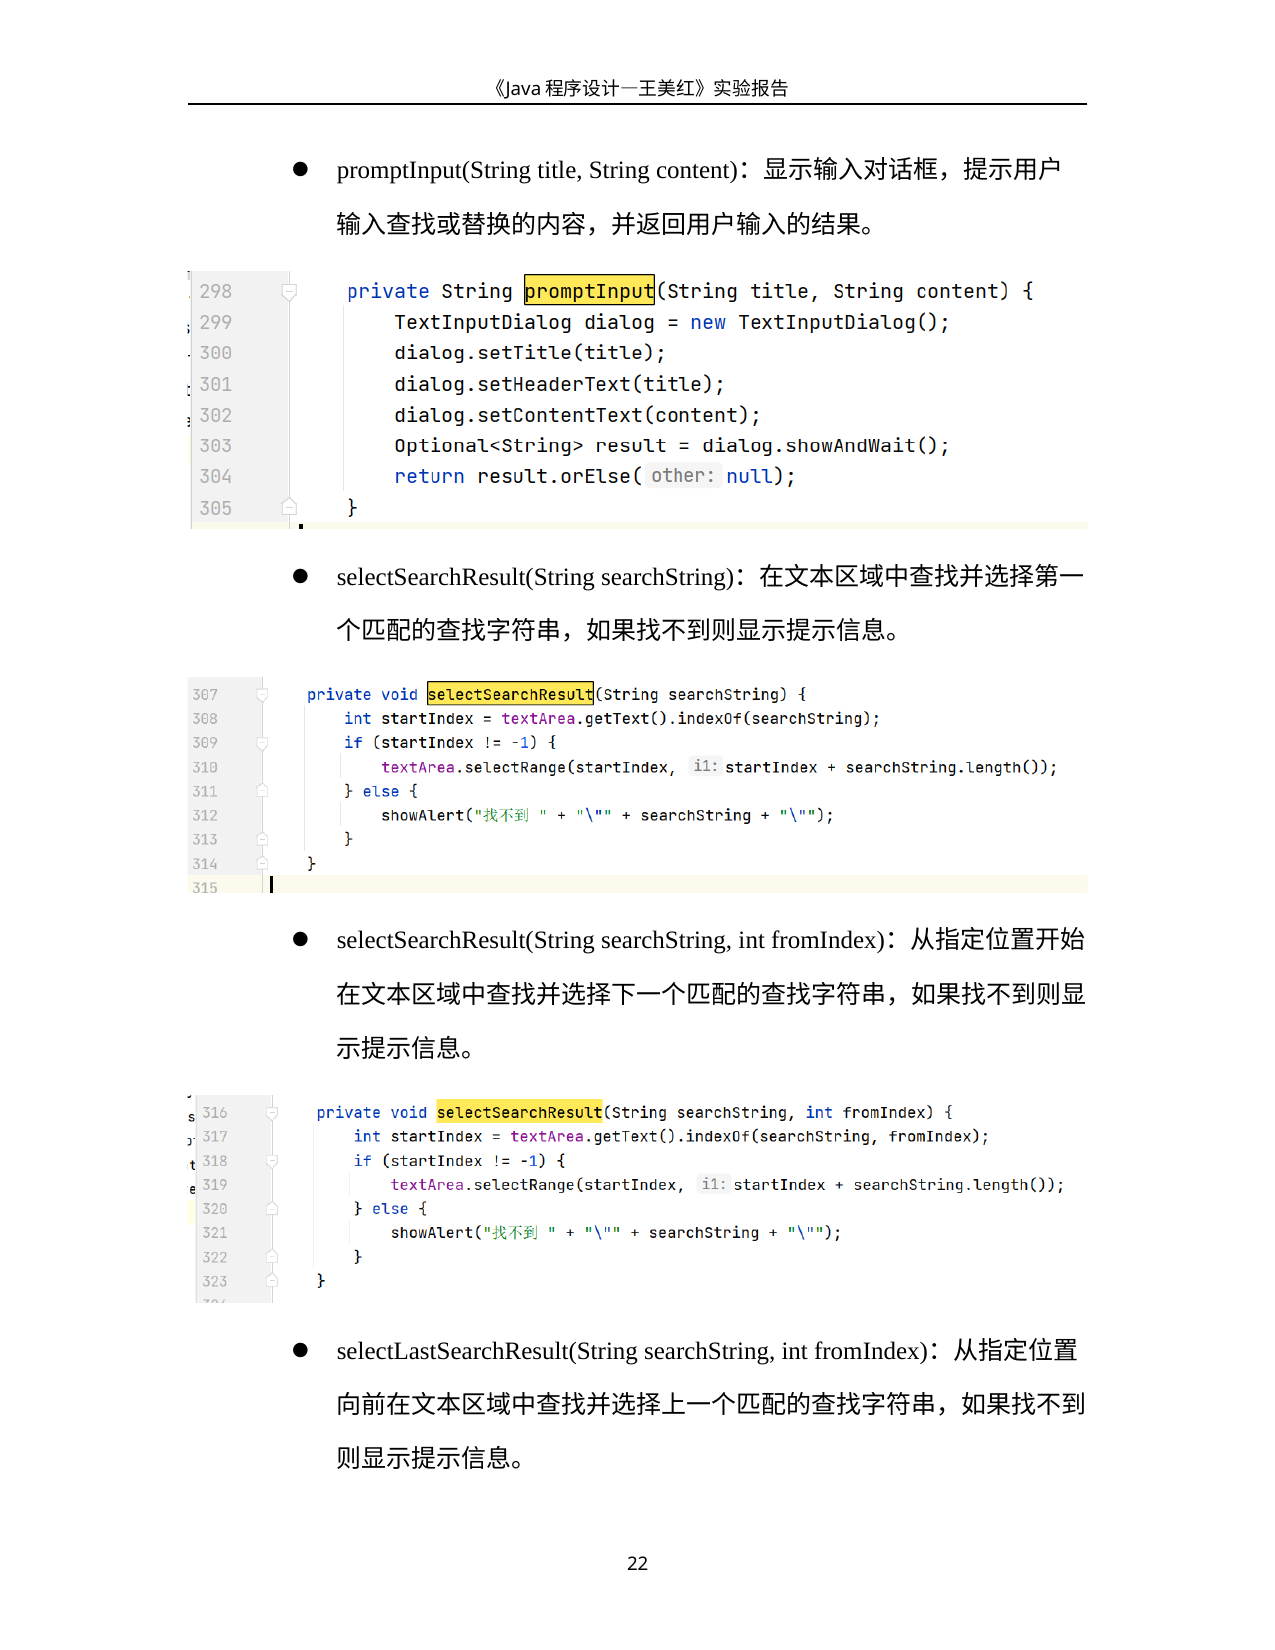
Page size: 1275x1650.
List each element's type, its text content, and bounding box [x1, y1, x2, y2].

list selectSearchResult(String searchString)：在文本区域中查找并选择第一个匹配的查找字符串，如果找不到则显示提示信息。 [291, 556, 1087, 647]
picture [187, 677, 1088, 893]
list promptInput(String title, String content)：显示输入对话框，提示用户输入查找或替换的内容，并返回用户输入的结果。 [291, 150, 1087, 241]
picture [187, 271, 1088, 529]
list selectSearchResult(String searchString, int fromIndex)：从指定位置开始在文本区域中查找并选择下一个匹配的查找字符串，如果找不到则显示提示信息。 [291, 920, 1087, 1065]
picture [187, 1095, 1088, 1303]
list selectLastSearchResult(String searchString, int fromIndex)：从指定位置向前在文本区域中查找并选择上一个匹配的查找字符串，如果找不到则显示提示信息。 [291, 1330, 1087, 1475]
